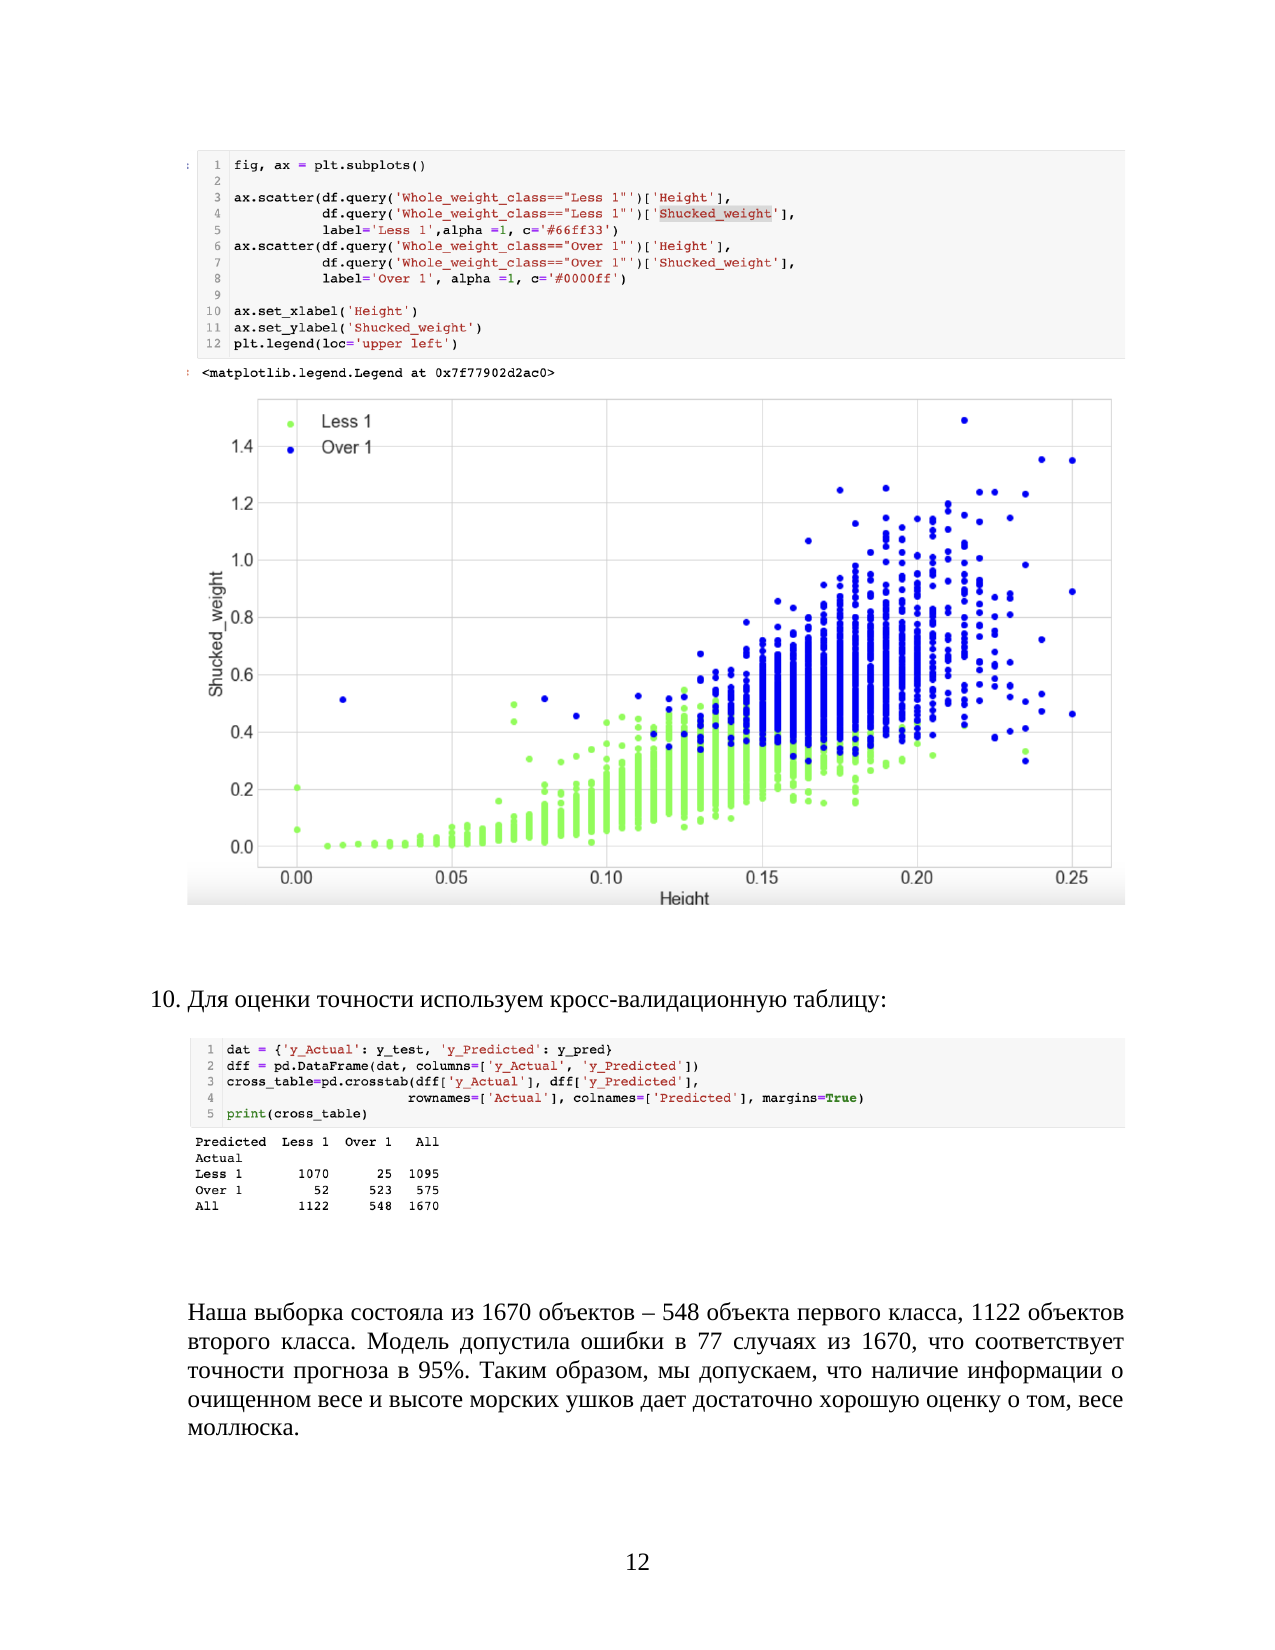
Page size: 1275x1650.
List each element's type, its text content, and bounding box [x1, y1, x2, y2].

list Наша выборка состояла из 1670 объектов – 548 объекта первого класса, 1122 объектов второго класса. Модель допустила ошибки в 77 случаях из 1670, что соответствует точности прогноза в 95%. Таким образом, мы допускаем, что наличие информации о очищенном весе и высоте морских ушков дает достаточно хорошую оценку о том, весе моллюска. [187, 1297, 1125, 1441]
picture [187, 150, 1125, 905]
picture [187, 1038, 1125, 1219]
list Для оценки точности используем кросс-валидационную таблицу: [150, 983, 1125, 1014]
